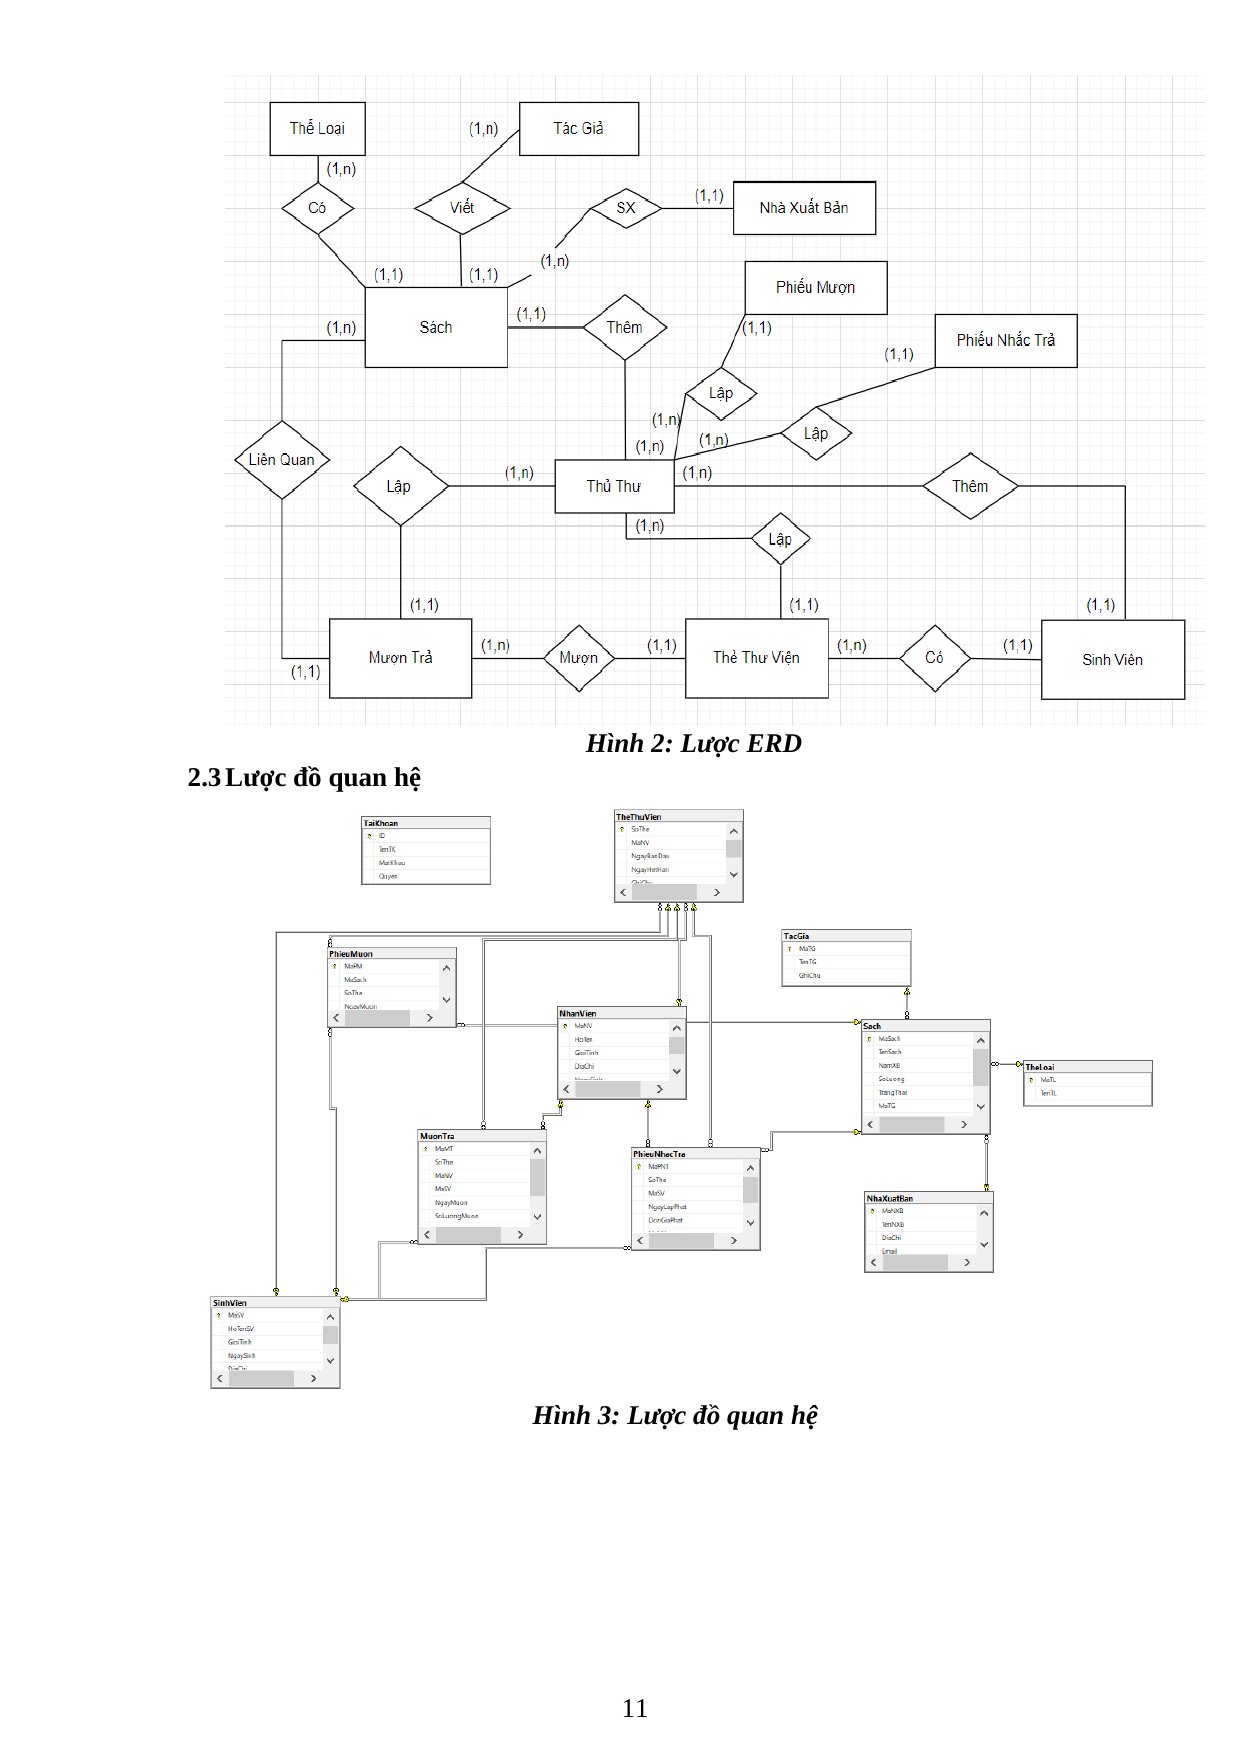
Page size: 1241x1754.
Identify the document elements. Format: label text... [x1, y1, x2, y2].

list Hình 2: Lược ERD [225, 727, 1165, 758]
list Lược đồ quan hệ [187, 761, 1165, 792]
picture [190, 794, 1163, 1397]
list Hình 3: Lược đồ quan hệ [187, 1399, 1165, 1430]
picture [225, 75, 1206, 726]
